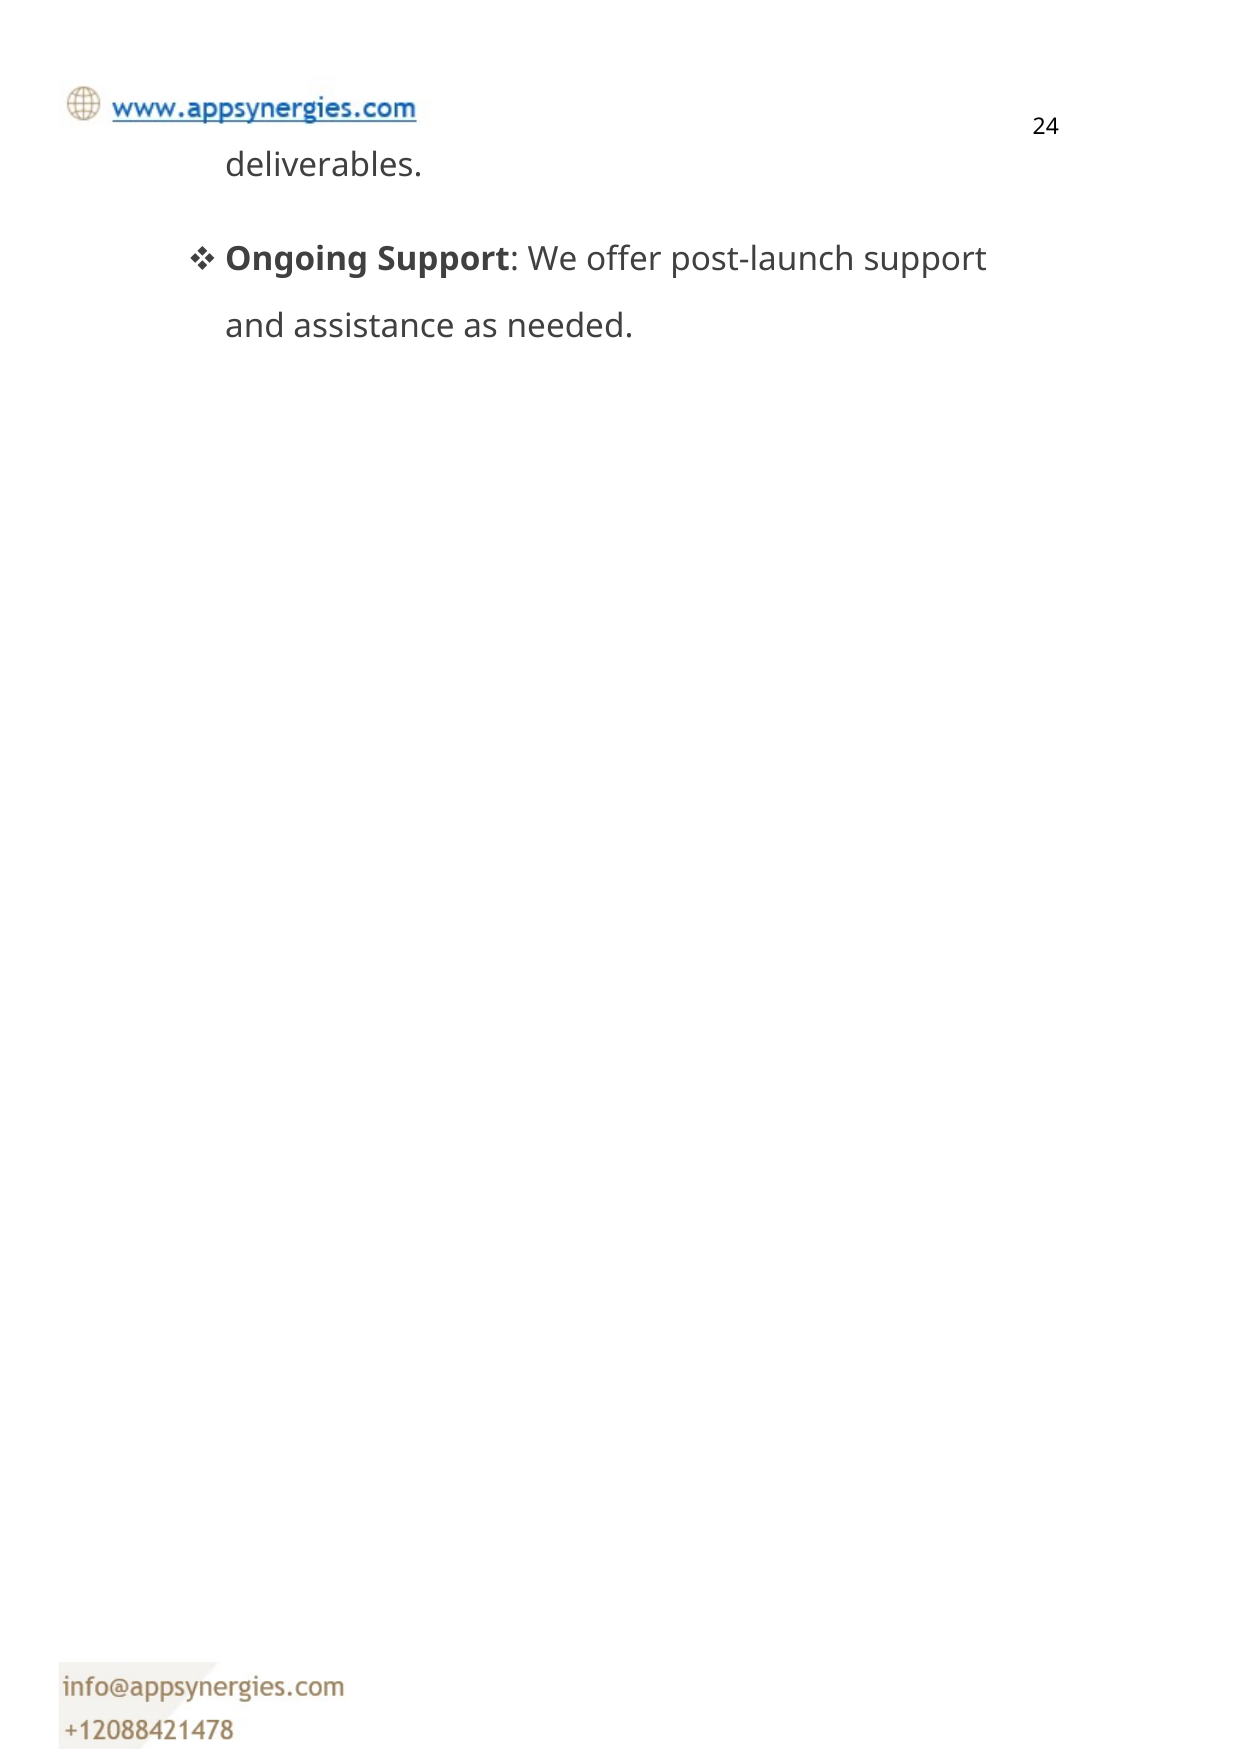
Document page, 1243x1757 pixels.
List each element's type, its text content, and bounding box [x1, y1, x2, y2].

picture [58, 75, 431, 135]
picture [58, 1662, 347, 1749]
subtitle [187, 141, 1110, 187]
list Ongoing Support: We offer post-launch support and assistance as needed. [187, 234, 1000, 347]
